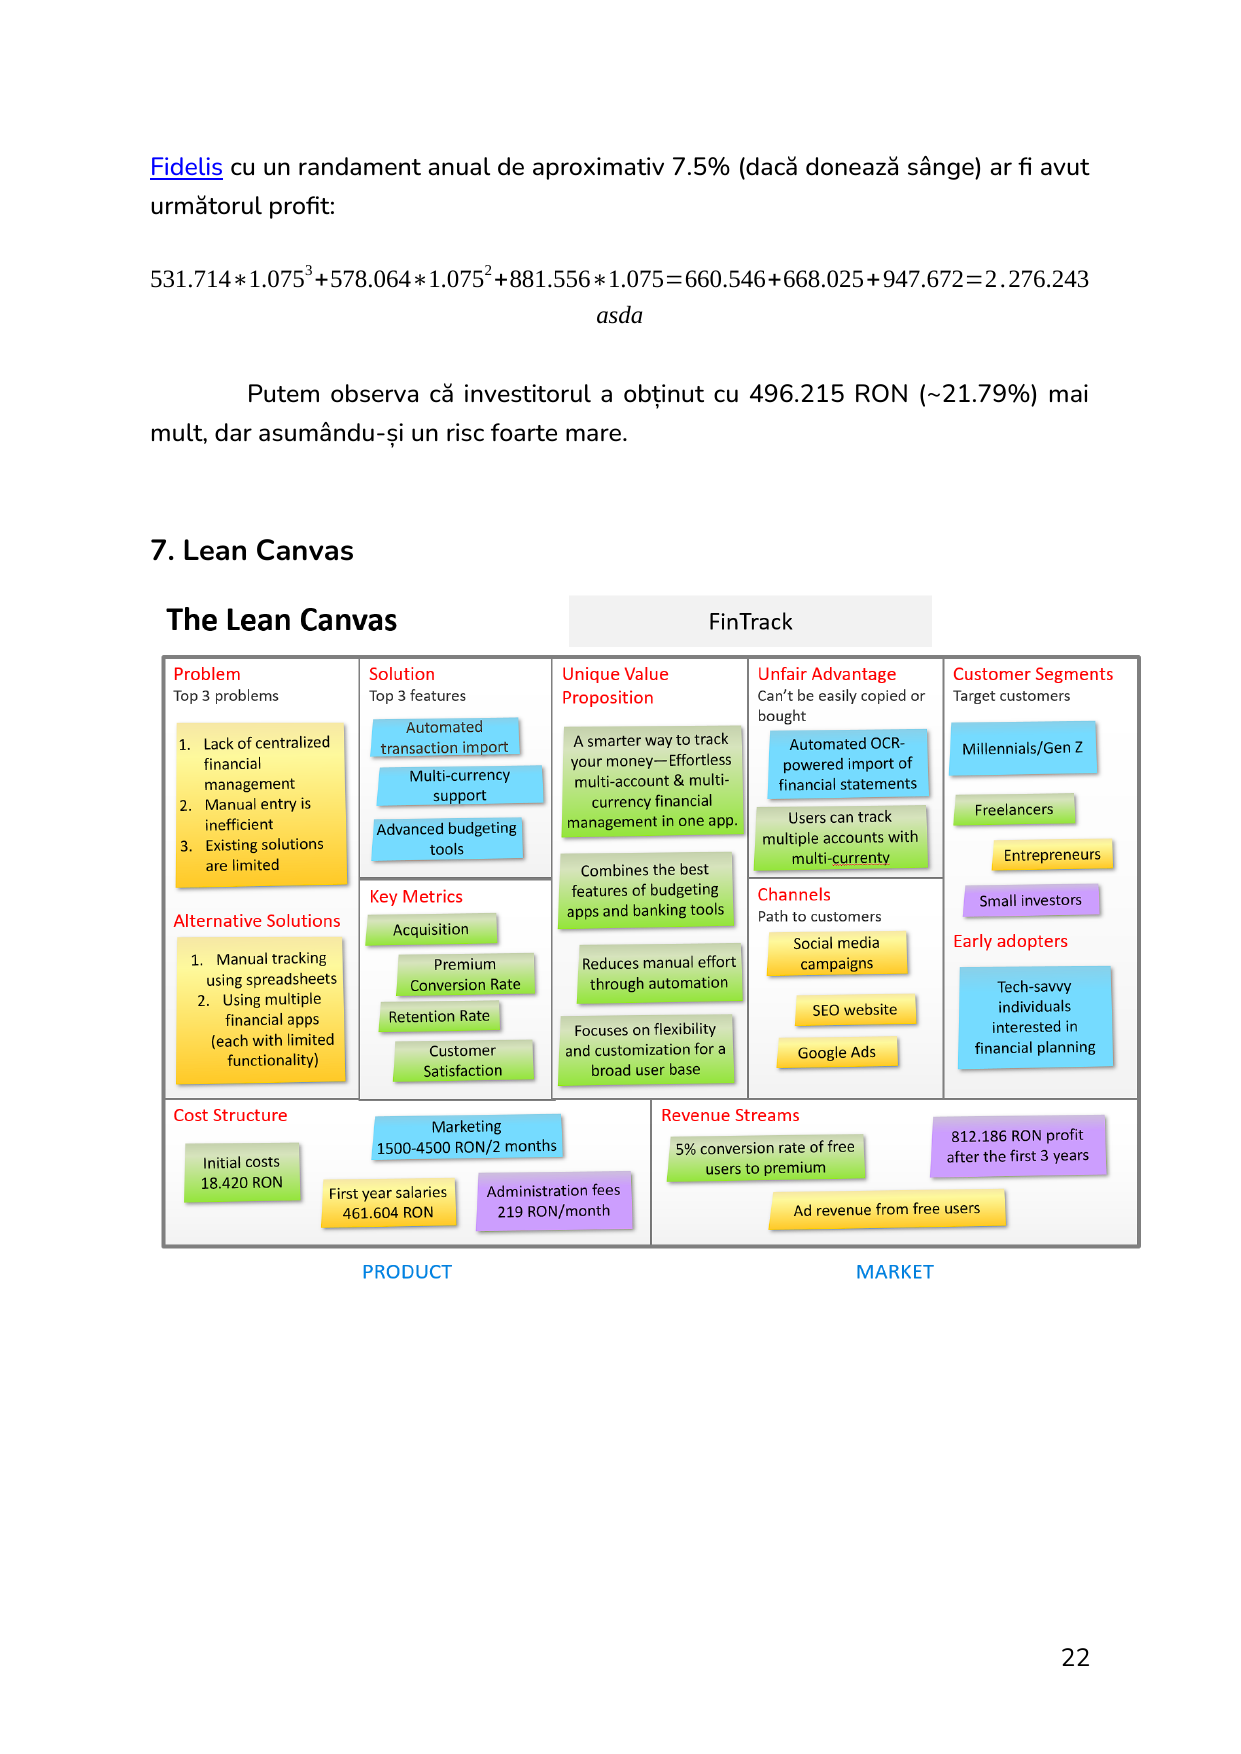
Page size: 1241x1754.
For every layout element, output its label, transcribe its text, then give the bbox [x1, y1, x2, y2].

text Putem observa că investitorul a obținut cu 496.215 RON (~21.79%) mai mult, dar asumându-și un risc foarte mare. [150, 377, 1090, 450]
subtitle 7. Lean Canvas [150, 531, 1090, 571]
picture [150, 588, 1145, 1286]
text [150, 150, 1090, 223]
